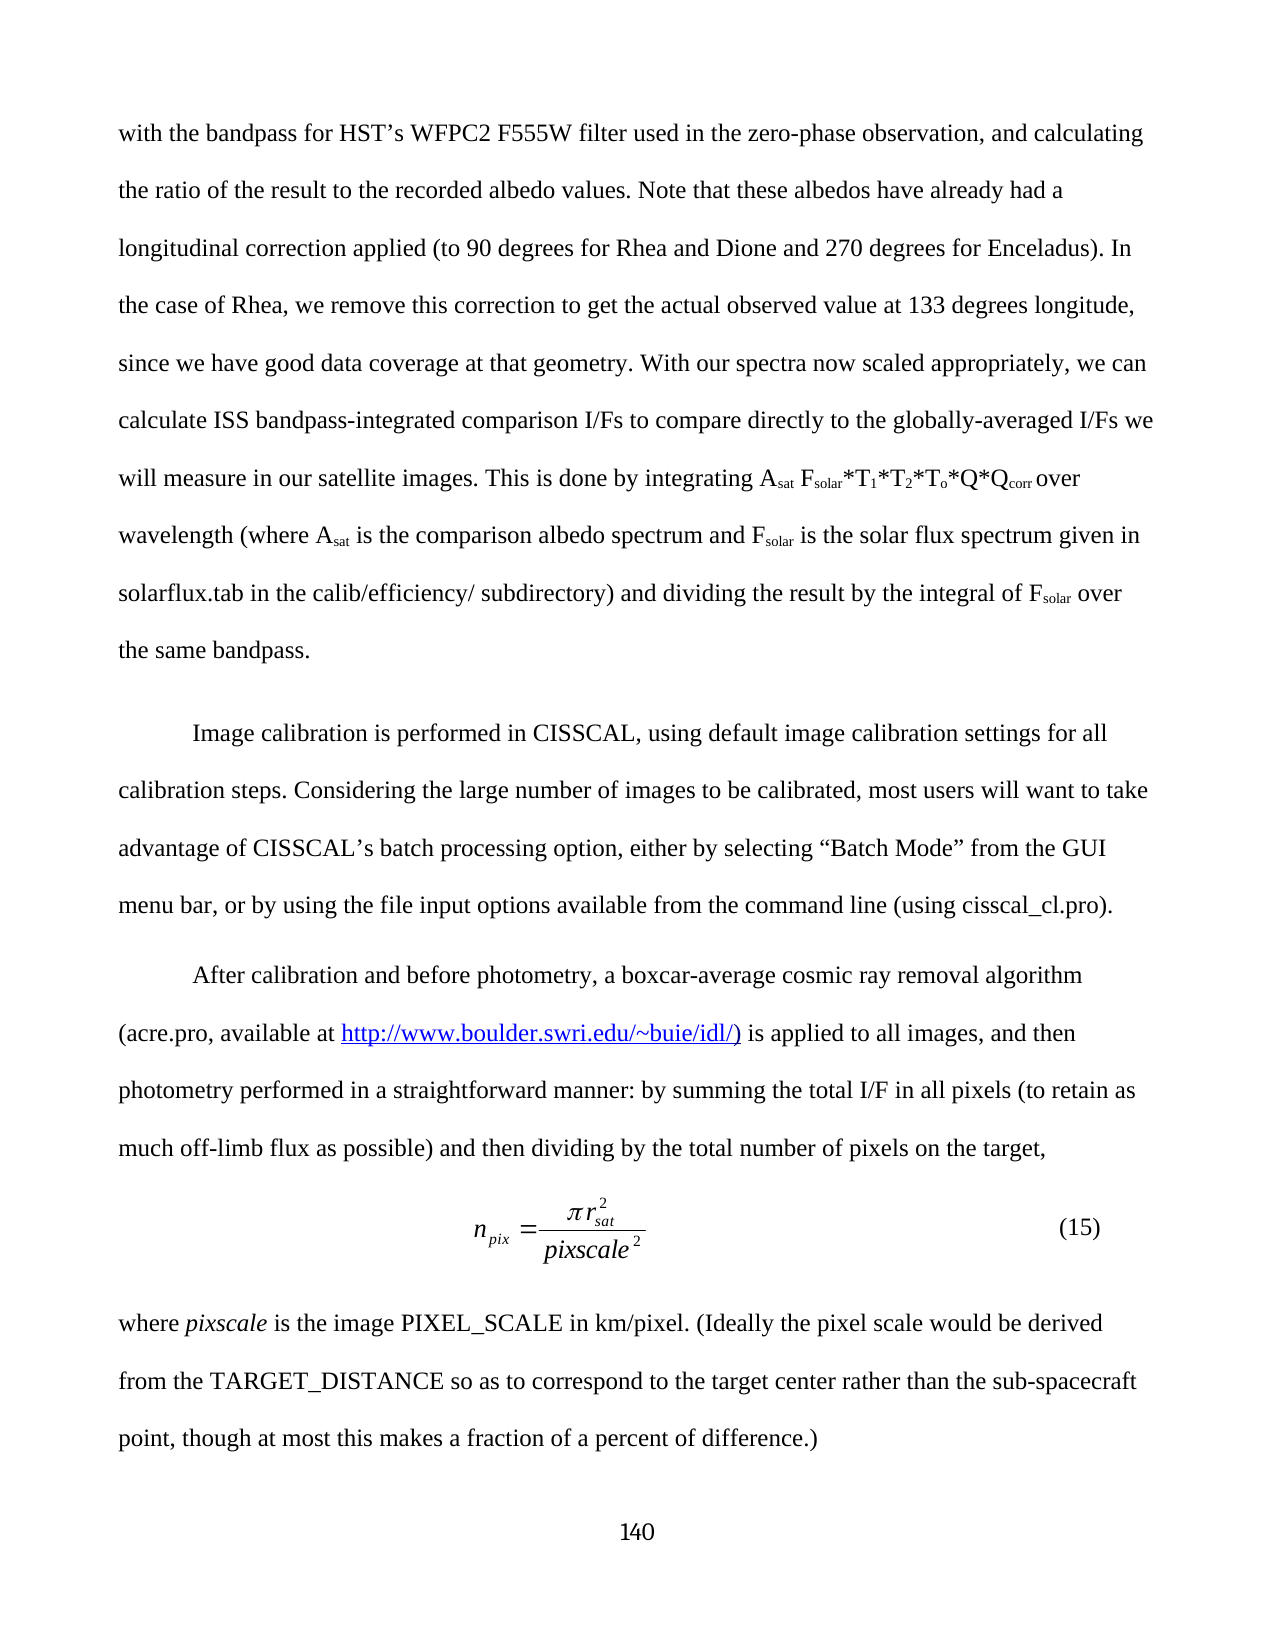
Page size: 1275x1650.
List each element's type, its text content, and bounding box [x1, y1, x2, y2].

text After calibration and before photometry, a boxcar-average cosmic ray removal algorithm (acre.pro, available at http://www.boulder.swri.edu/~buie/idl/) is applied to all images, and then photometry performed in a straightforward manner: by summing the total I/F in all pixels (to retain as much off-limb flux as possible) and then dividing by the total number of pixels on the target, [118, 961, 1157, 1162]
text Image calibration is performed in CISSCAL, using default image calibration settings for all calibration steps. Considering the large number of images to be calibrated, most users will want to take advantage of CISSCAL’s batch processing option, either by selecting “Batch Mode” from the GUI menu bar, or by using the file input options available from the command line (using cisscal_cl.pro). [118, 718, 1157, 919]
table_header (15) [1014, 1191, 1146, 1283]
table_header [107, 1191, 1014, 1283]
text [118, 118, 1157, 664]
text where pixscale is the image PIXEL_SCALE in km/pixel. (Ideally the pixel scale would be derived from the TARGET_DISTANCE so as to correspond to the target center rather than the sub-spacecraft point, though at most this makes a fraction of a percent of difference.) [118, 1308, 1157, 1452]
